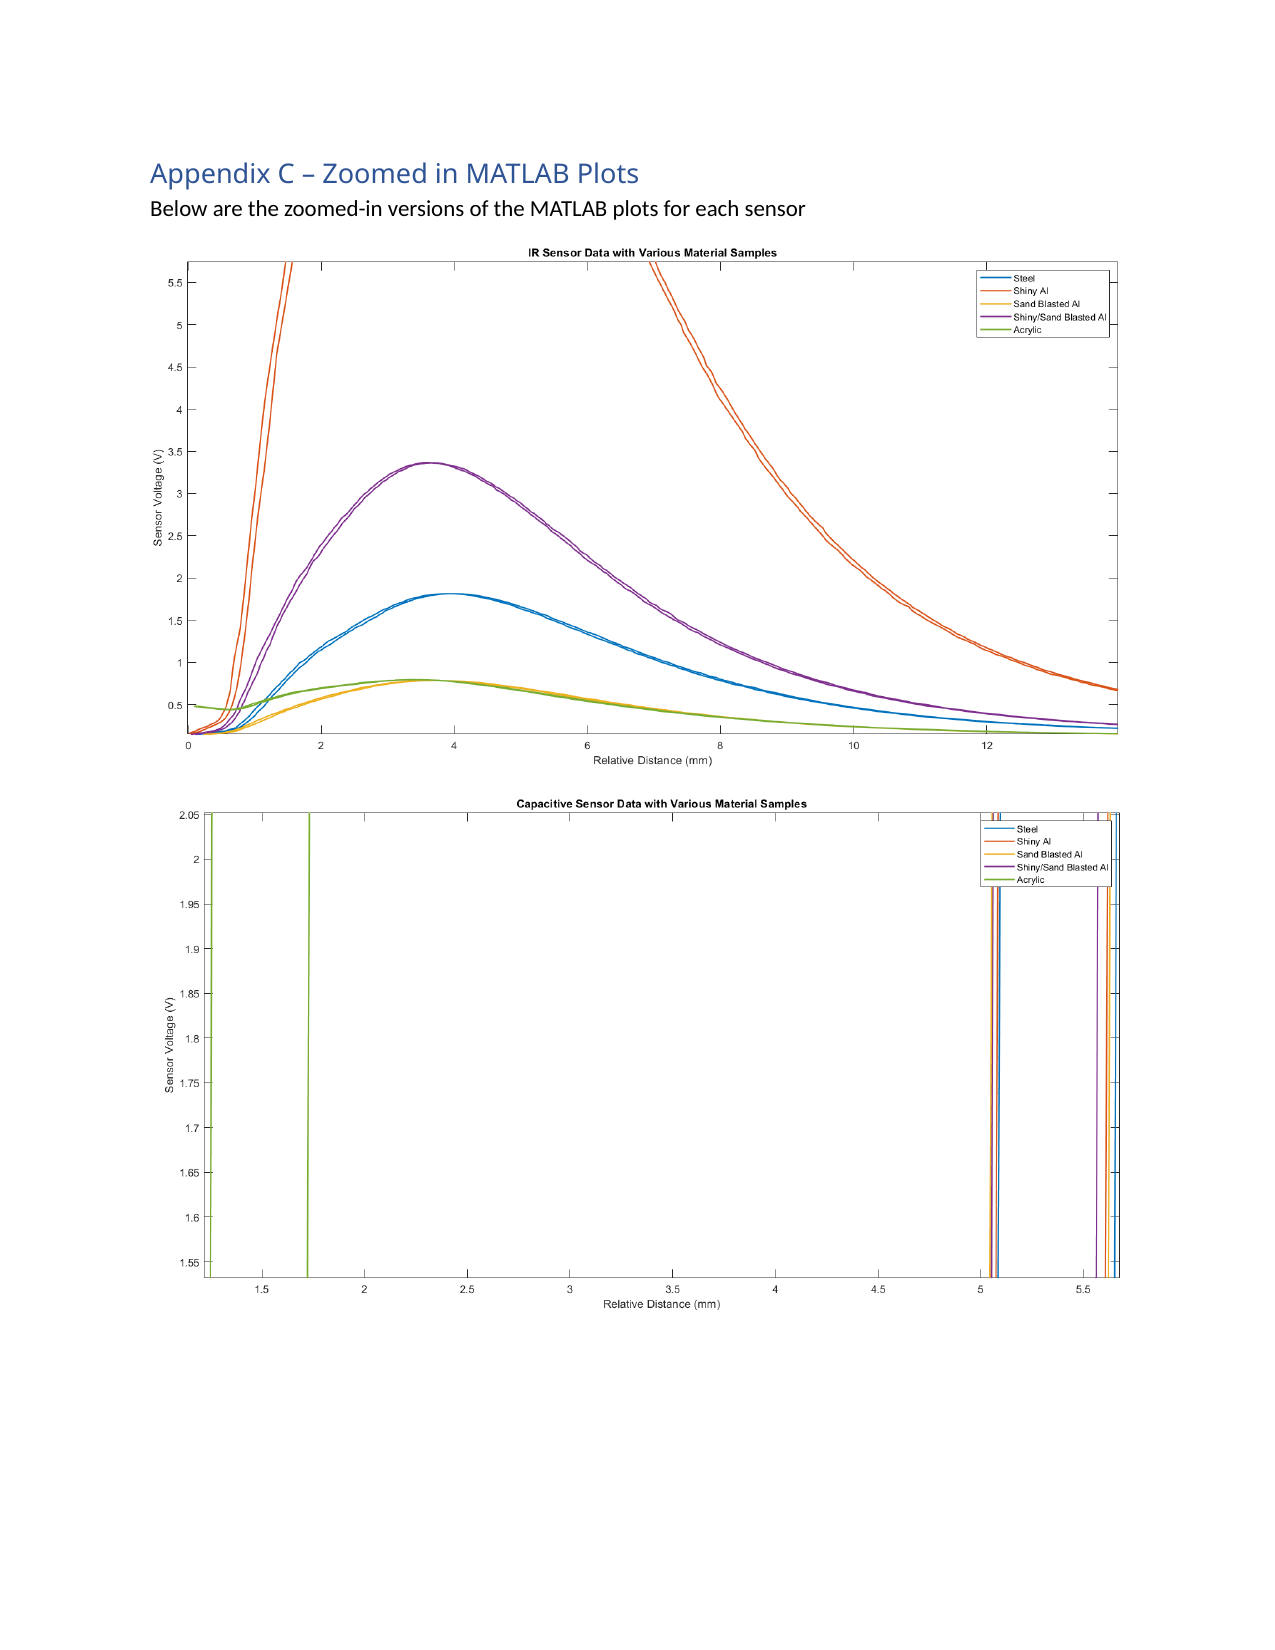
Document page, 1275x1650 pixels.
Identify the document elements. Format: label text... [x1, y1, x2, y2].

picture [150, 240, 1124, 769]
subtitle Appendix C – Zoomed in MATLAB Plots [150, 154, 1125, 191]
text Below are the zoomed-in versions of the MATLAB plots for each sensor [150, 194, 1125, 222]
picture [150, 787, 1125, 1313]
